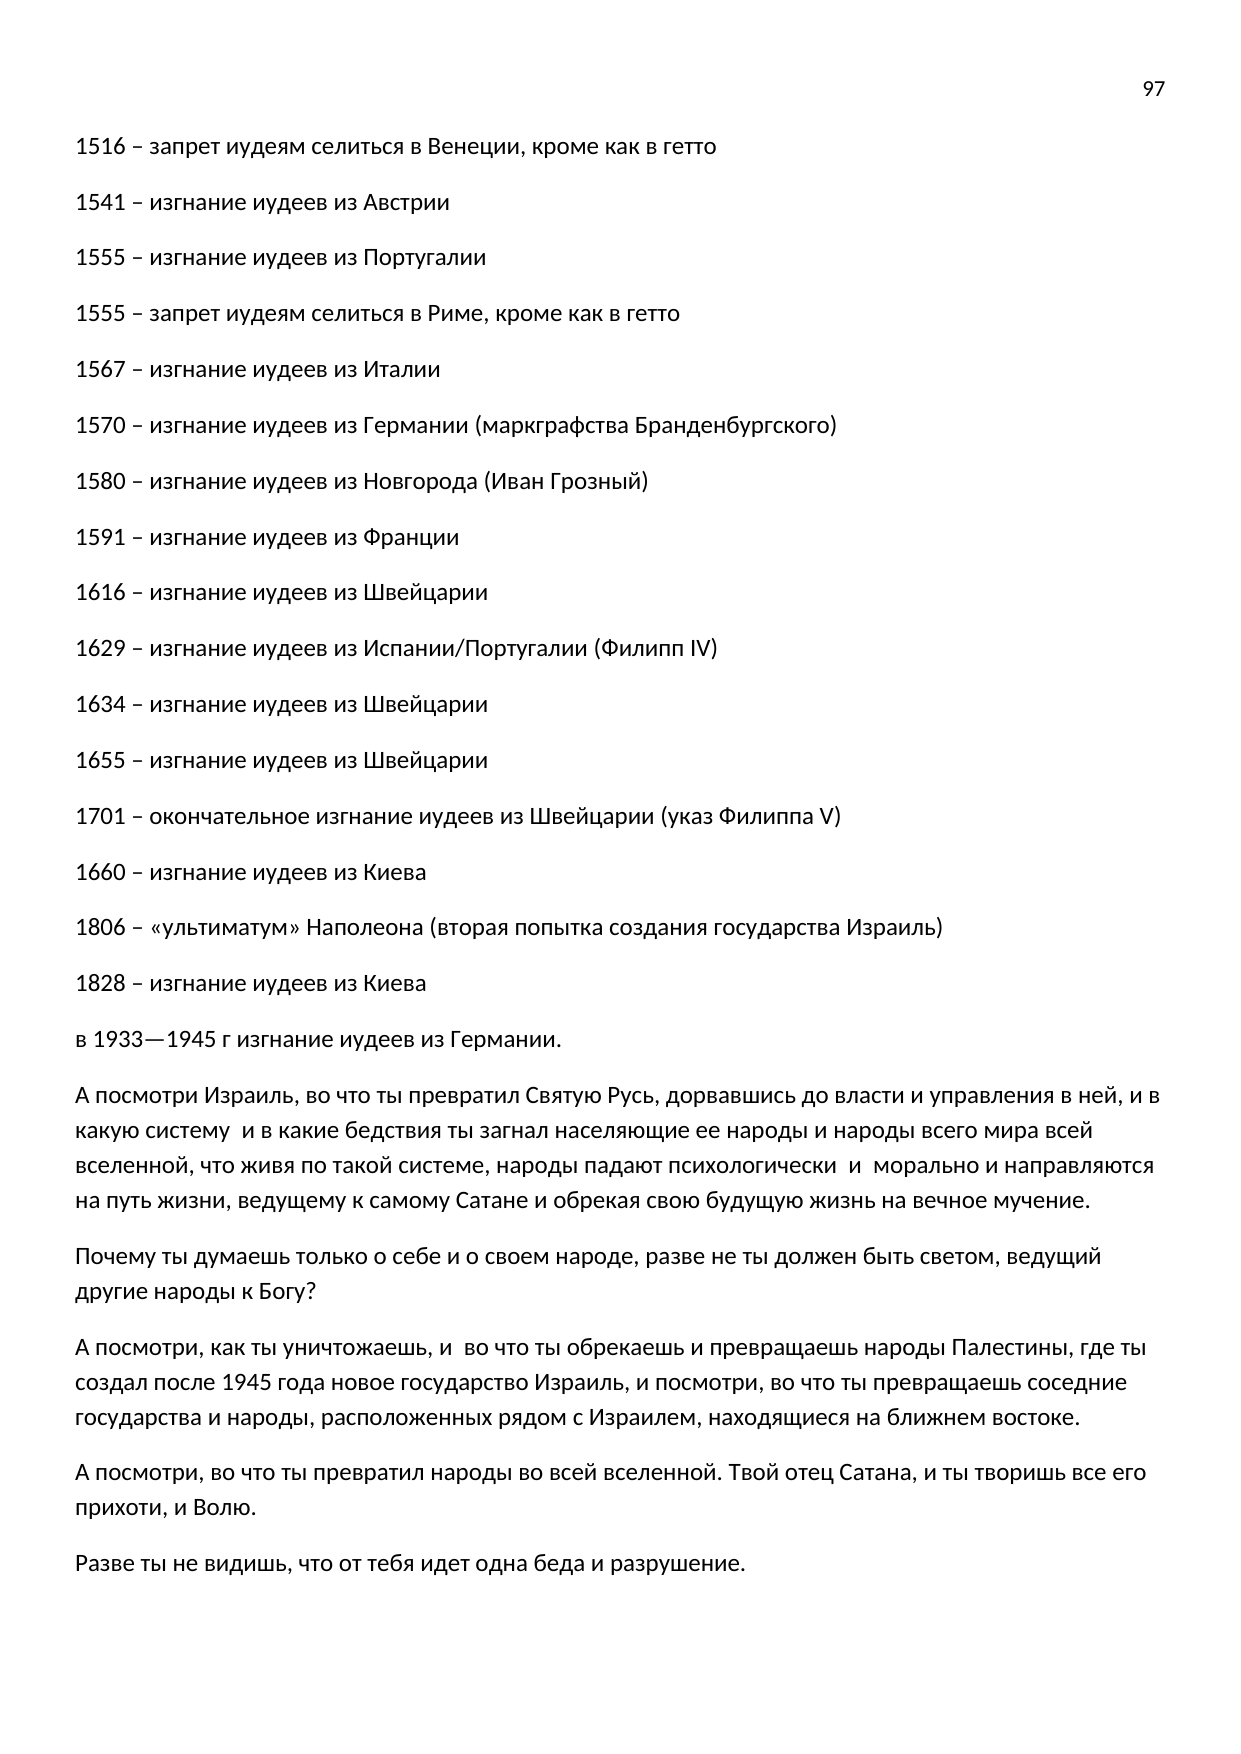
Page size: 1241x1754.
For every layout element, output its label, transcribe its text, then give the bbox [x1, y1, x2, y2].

text 1655 – изгнание иудеев из Швейцарии [75, 744, 1165, 774]
text Разве ты не видишь, что от тебя идет одна беда и разрушение. [75, 1547, 1165, 1578]
text 1570 – изгнание иудеев из Германии (маркграфства Бранденбургского) [75, 409, 1165, 439]
text 1828 – изгнание иудеев из Киева [75, 967, 1165, 998]
text Почему ты думаешь только о себе и о своем народе, разве не ты должен быть светом, ведущий другие народы к Богу? [75, 1240, 1165, 1305]
text 1806 – «ультиматум» Наполеона (вторая попытка создания государства Израиль) [75, 911, 1165, 942]
text 1541 – изгнание иудеев из Австрии [75, 186, 1165, 216]
text А посмотри Израиль, во что ты превратил Святую Русь, дорвавшись до власти и управления в ней, и в какую систему и в какие бедствия ты загнал населяющие ее народы и народы всего мира всей вселенной, что живя по такой системе, народы падают психологически и морально и направляются на путь жизни, ведущему к самому Сатане и обрекая свою будущую жизнь на вечное мучение. [75, 1079, 1165, 1214]
text в 1933—1945 г изгнание иудеев из Германии. [75, 1023, 1165, 1054]
text 1660 – изгнание иудеев из Киева [75, 856, 1165, 886]
text 1555 – изгнание иудеев из Португалии [75, 241, 1165, 272]
text 1701 – окончательное изгнание иудеев из Швейцарии (указ Филиппа V) [75, 800, 1165, 830]
text 1634 – изгнание иудеев из Швейцарии [75, 688, 1165, 719]
text 1555 – запрет иудеям селиться в Риме, кроме как в гетто [75, 297, 1165, 328]
text 1591 – изгнание иудеев из Франции [75, 521, 1165, 551]
text А посмотри, во что ты превратил народы во всей вселенной. Твой отец Сатана, и ты творишь все его прихоти, и Волю. [75, 1456, 1165, 1522]
text 1580 – изгнание иудеев из Новгорода (Иван Грозный) [75, 465, 1165, 495]
text 1616 – изгнание иудеев из Швейцарии [75, 576, 1165, 607]
text 1629 – изгнание иудеев из Испании/Португалии (Филипп IV) [75, 632, 1165, 663]
text 1516 – запрет иудеям селиться в Венеции, кроме как в гетто [75, 130, 1165, 160]
text 1567 – изгнание иудеев из Италии [75, 353, 1165, 384]
text А посмотри, как ты уничтожаешь, и во что ты обрекаешь и превращаешь народы Палестины, где ты создал после 1945 года новое государство Израиль, и посмотри, во что ты превращаешь соседние государства и народы, расположенных рядом с Израилем, находящиеся на ближнем востоке. [75, 1331, 1165, 1431]
